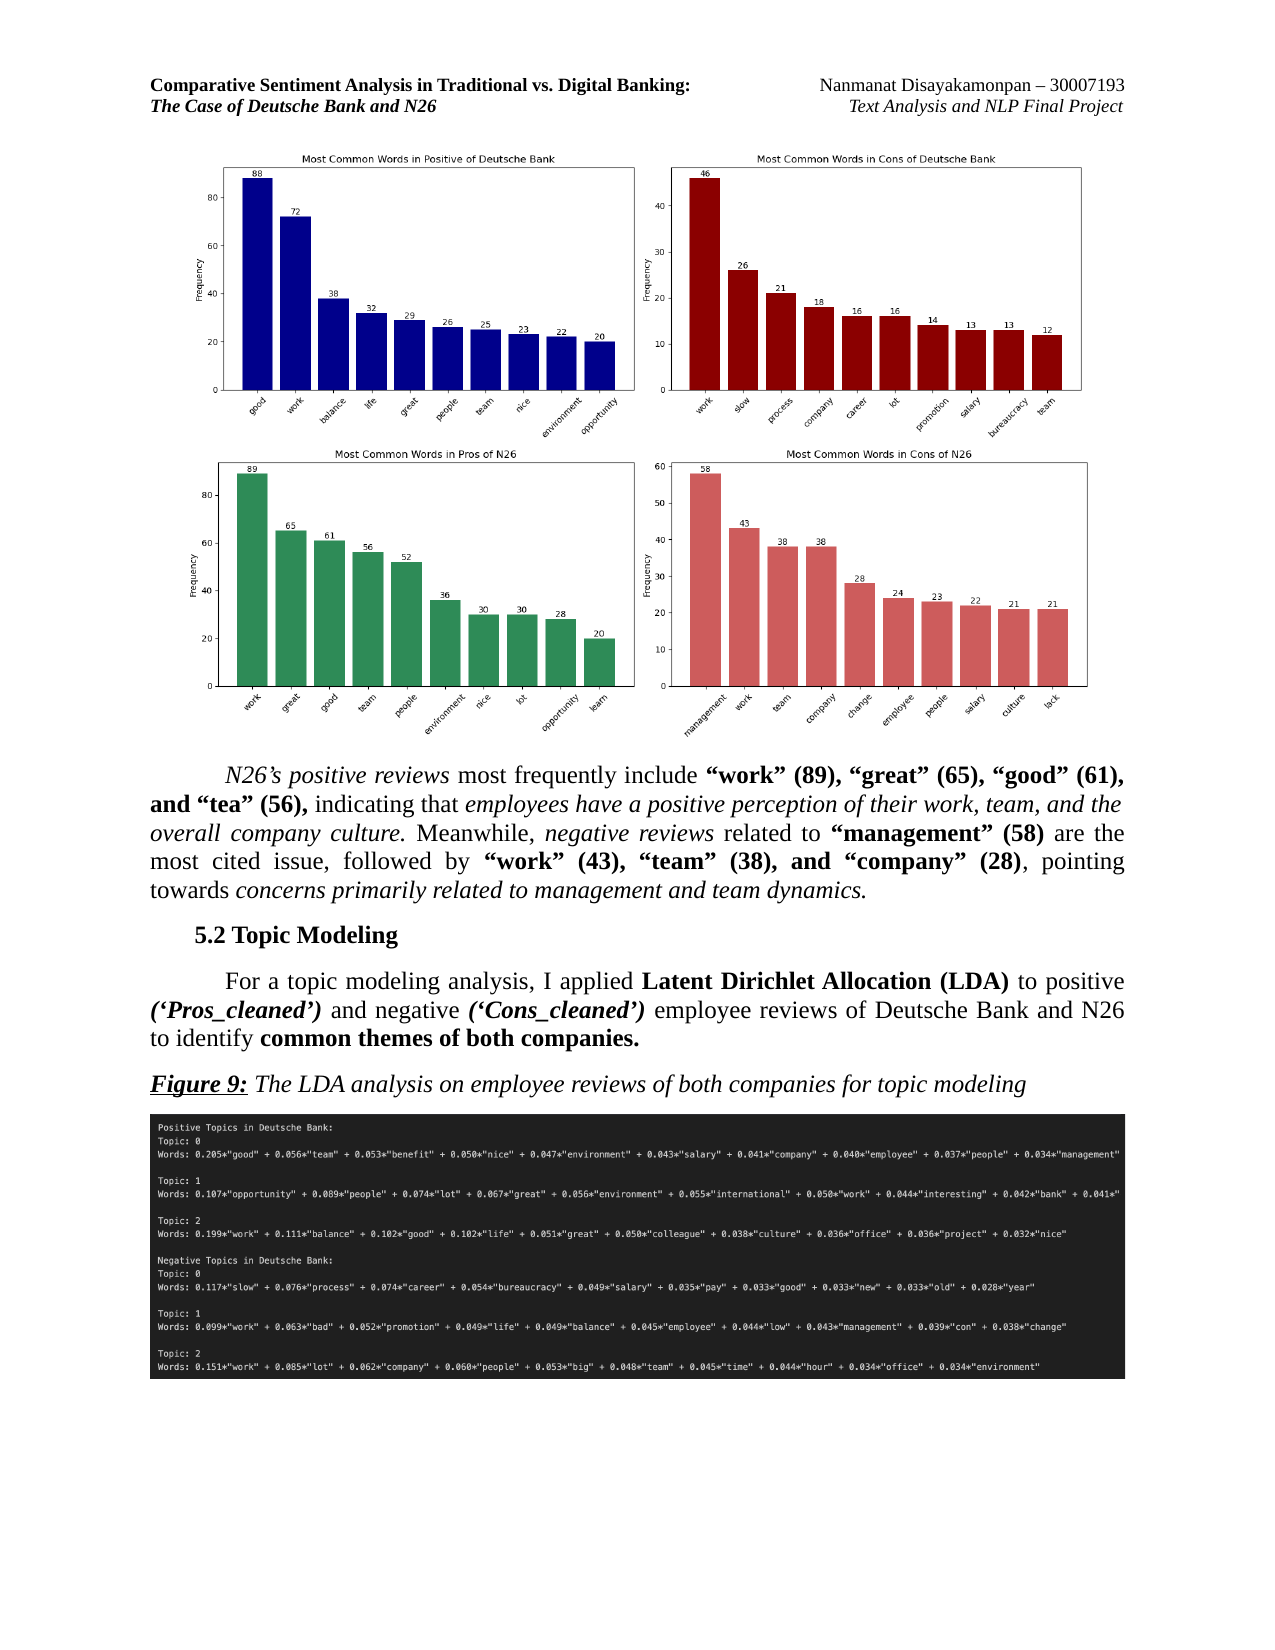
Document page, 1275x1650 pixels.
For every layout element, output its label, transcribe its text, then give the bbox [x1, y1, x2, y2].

picture [183, 150, 1092, 744]
picture [150, 1114, 1125, 1379]
text 5.2 Topic Modeling [194, 921, 1125, 949]
text N26’s positive reviews most frequently include “work” (89), “great” (65), “good” (61), and “tea” (56), indicating that employees have a positive perception of their work, team, and the overall company culture. Meanwhile, negative reviews related to “management” (58) are the most cited issue, followed by “work” (43), “team” (38), and “company” (28), pointing towards concerns primarily related to management and team dynamics. [150, 760, 1125, 904]
text Figure 9: The LDA analysis on employee reviews of both companies for topic modeling [150, 1069, 1125, 1098]
text For a topic modeling analysis, I applied Latent Dirichlet Allocation (LDA) to positive (‘Pros_cleaned’) and negative (‘Cons_cleaned’) employee reviews of Deutsche Bank and N26 to identify common themes of both companies. [150, 966, 1125, 1052]
